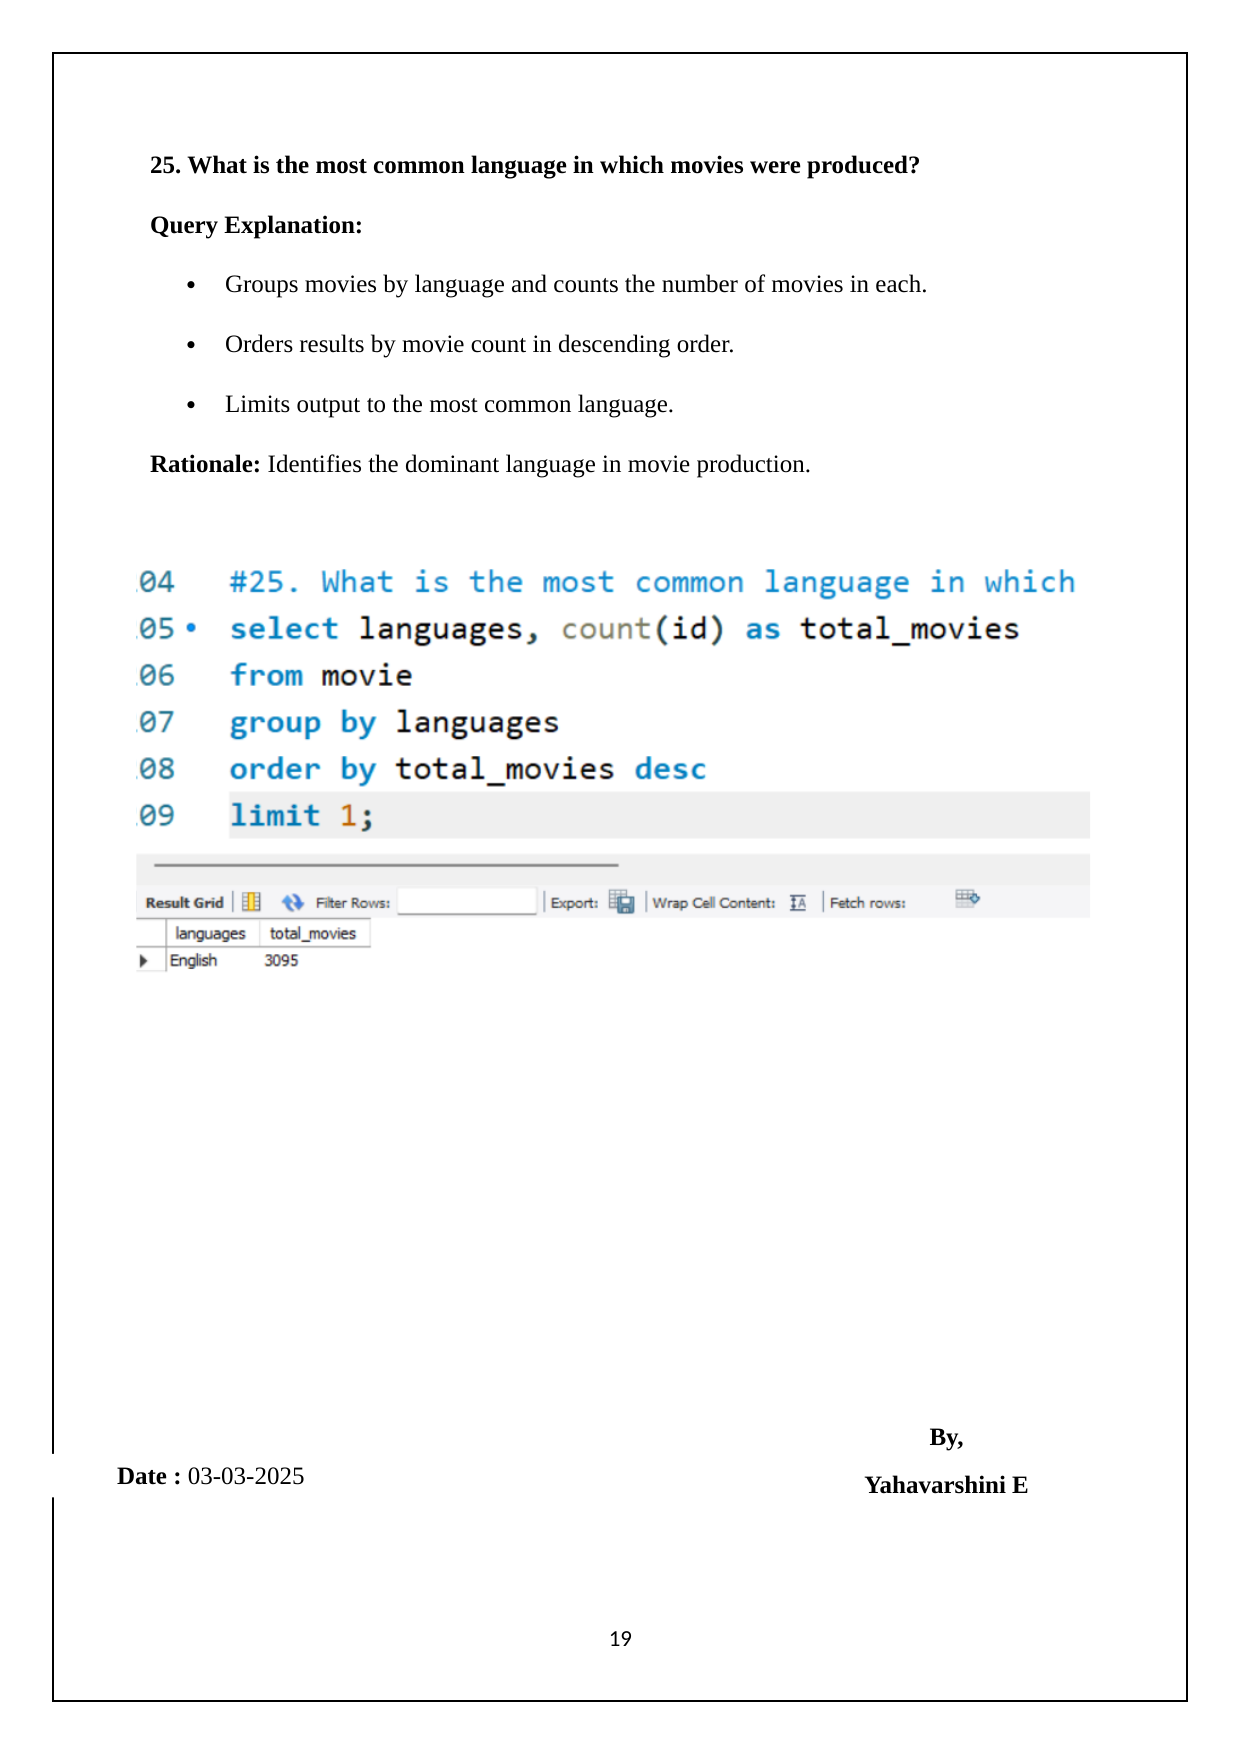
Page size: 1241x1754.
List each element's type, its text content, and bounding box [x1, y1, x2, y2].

list Groups movies by language and counts the number of movies in each. [187, 269, 1090, 298]
picture [136, 548, 1091, 1013]
text 25. What is the most common language in which movies were produced? [150, 150, 1090, 179]
list Limits output to the most common language. [187, 389, 1090, 418]
list Orders results by movie count in descending order. [187, 329, 1090, 358]
text Rationale: Identifies the dominant language in movie production. [150, 449, 1090, 478]
text Query Explanation: [150, 210, 1090, 238]
